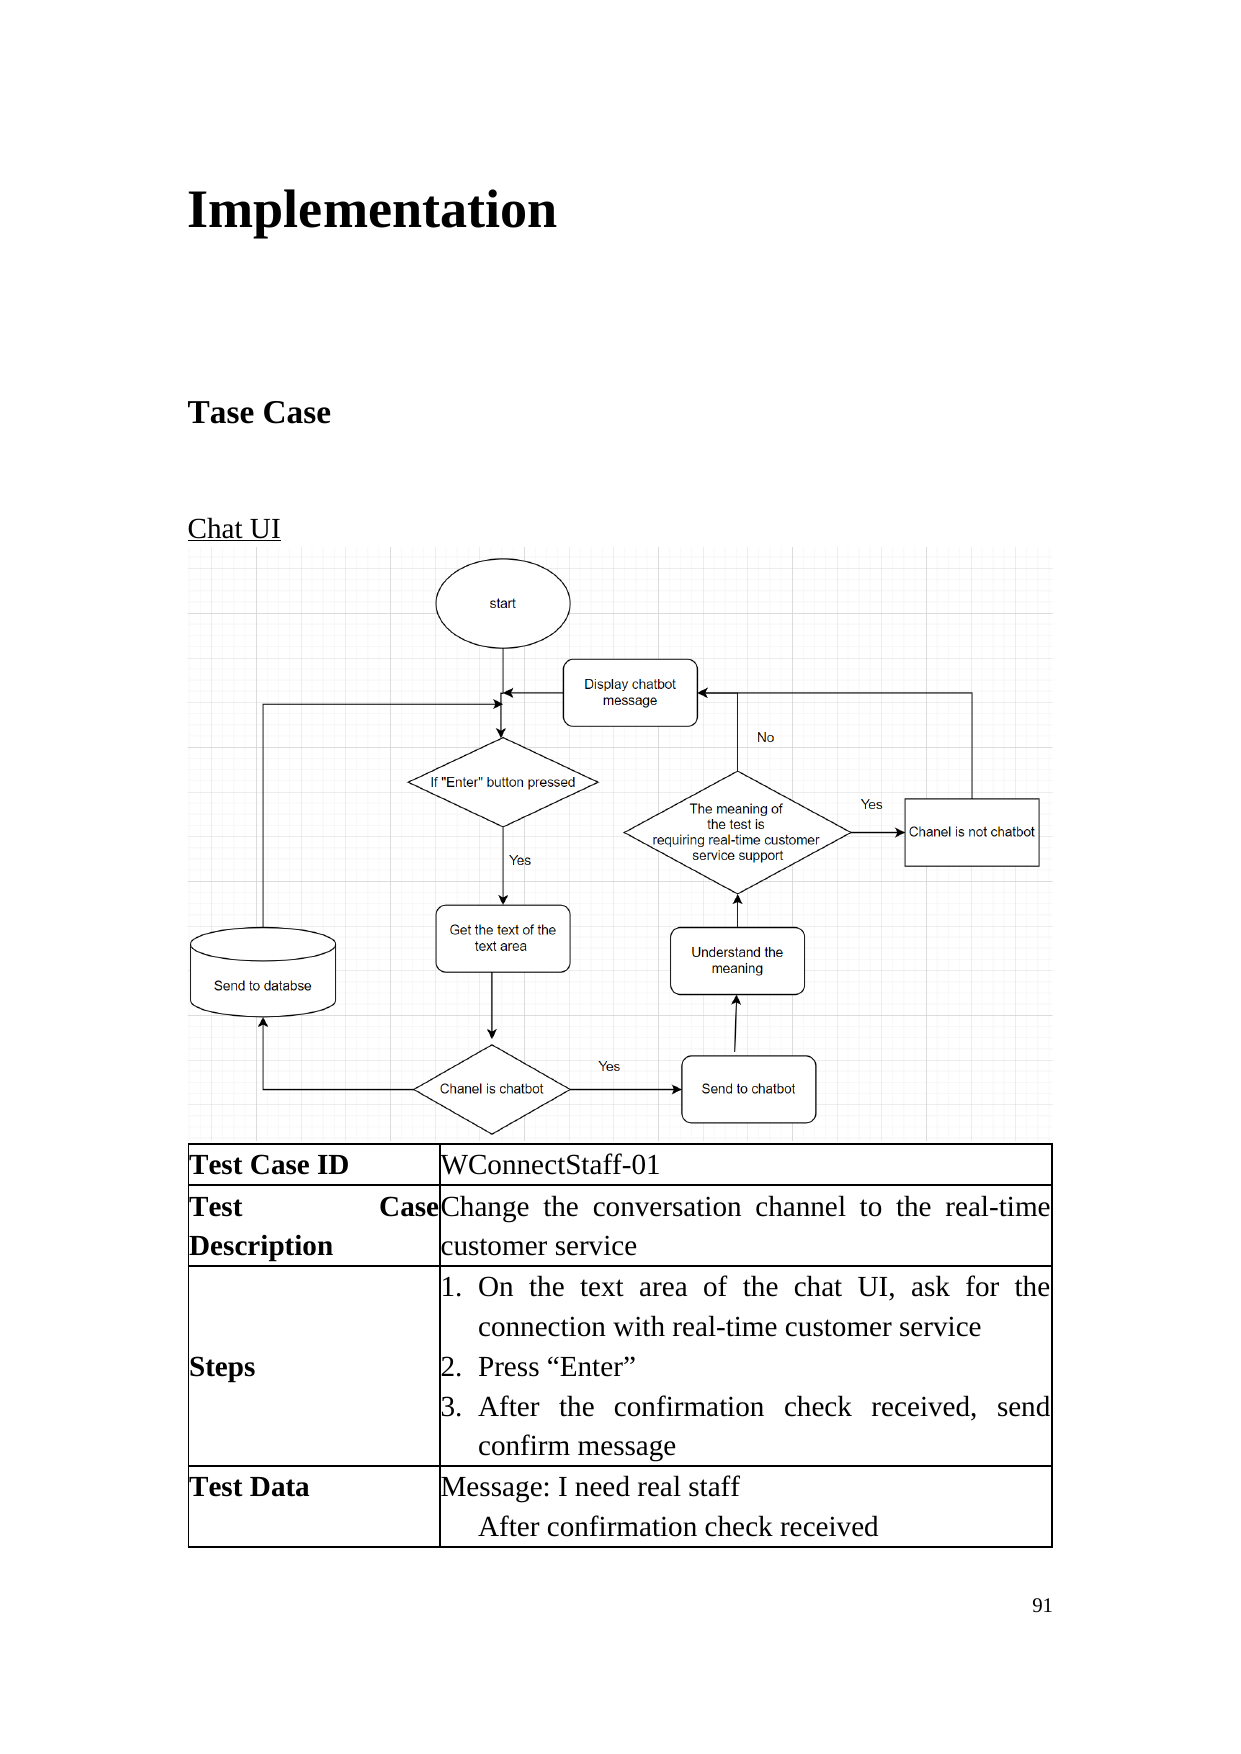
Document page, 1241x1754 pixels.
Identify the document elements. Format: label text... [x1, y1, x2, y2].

table_header WConnectStaff-01 [441, 1145, 1051, 1184]
text Chat UI [187, 508, 1053, 547]
table_cell Steps [189, 1267, 439, 1465]
table_cell Test Data [189, 1467, 439, 1546]
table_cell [441, 1467, 1051, 1546]
table_header Test Case ID [189, 1145, 439, 1184]
table_cell Change the conversation channel to the real-time customer service [441, 1186, 1051, 1265]
table_cell Test Case Description [189, 1186, 439, 1265]
subtitle Implementation [187, 169, 1053, 248]
subtitle Tase Case [187, 391, 1053, 431]
picture [187, 547, 1053, 1141]
table_cell On the text area of the chat UI, ask for the connection with real-time customer service Press “Enter” After the confirmation check received, send confirm message [441, 1267, 1051, 1465]
